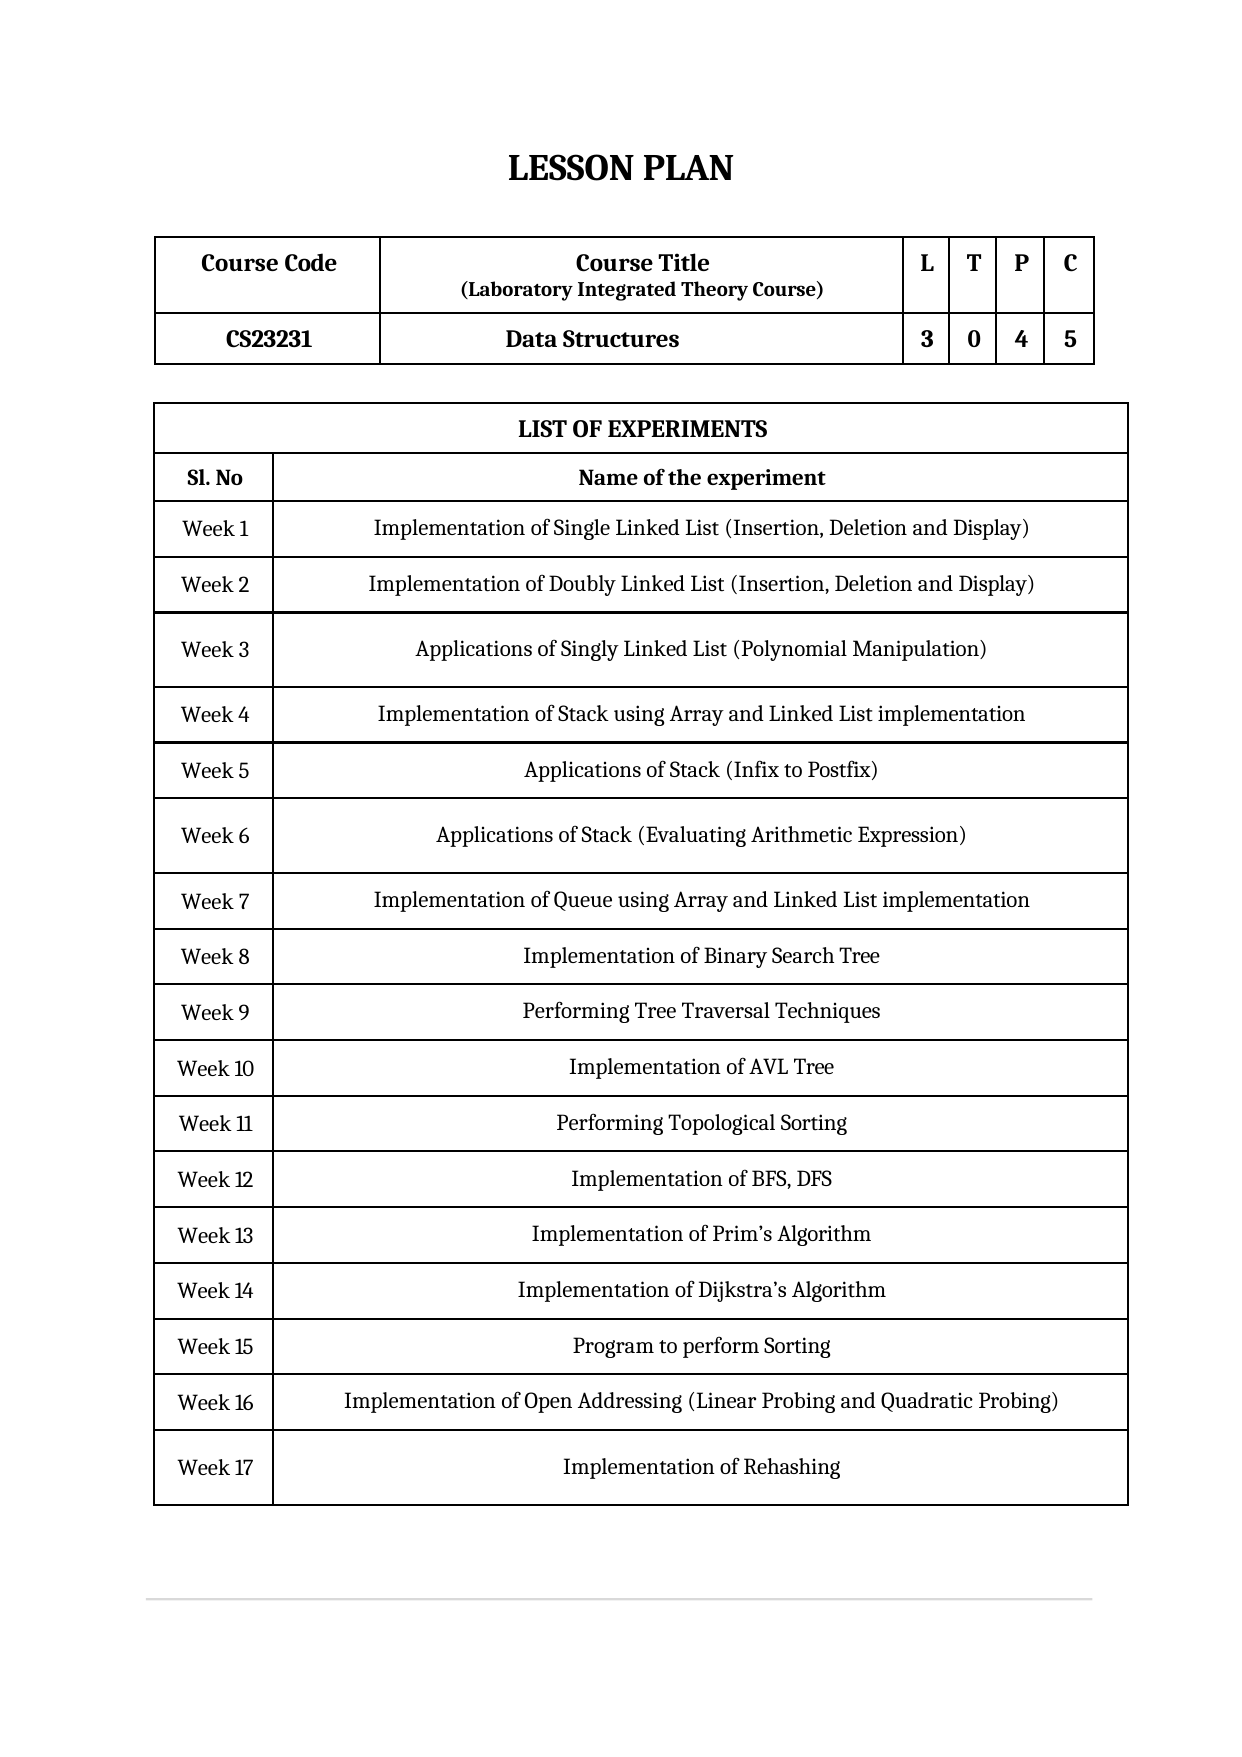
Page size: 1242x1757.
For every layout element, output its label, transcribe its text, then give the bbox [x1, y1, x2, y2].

table_cell Week 6 [155, 799, 272, 872]
table_cell Week 13 [155, 1208, 272, 1262]
table_cell Implementation of AVL Tree [274, 1041, 1127, 1095]
table_header Course Code [156, 238, 379, 312]
table_cell Week 1 [155, 502, 272, 556]
table_cell Implementation of Queue using Array and Linked List implementation [274, 874, 1127, 927]
table_cell 4 [997, 314, 1043, 363]
table_cell Applications of Singly Linked List (Polynomial Manipulation) [274, 614, 1127, 686]
table_cell Week 4 [155, 688, 272, 741]
table_cell Week 17 [155, 1431, 272, 1503]
table_cell Week 9 [155, 985, 272, 1039]
text LESSON PLAN [114, 147, 1128, 190]
table_cell Applications of Stack (Infix to Postfix) [274, 744, 1127, 797]
table_header P [997, 238, 1043, 312]
table_cell Implementation of Single Linked List (Insertion, Deletion and Display) [274, 502, 1127, 556]
table_cell Week 15 [155, 1320, 272, 1373]
table_cell Week 11 [155, 1097, 272, 1150]
table_cell Implementation of Rehashing [274, 1431, 1127, 1503]
table_cell Sl. No [155, 454, 272, 500]
table_cell Week 5 [155, 744, 272, 797]
table_cell Implementation of Stack using Array and Linked List implementation [274, 688, 1127, 741]
table_cell Week 3 [155, 614, 272, 686]
table_header LIST OF EXPERIMENTS [155, 404, 1127, 452]
table_cell Performing Tree Traversal Techniques [274, 985, 1127, 1039]
table_header T [950, 238, 995, 312]
table_cell Week 14 [155, 1264, 272, 1317]
table_cell Implementation of Binary Search Tree [274, 930, 1127, 983]
table_cell Applications of Stack (Evaluating Arithmetic Expression) [274, 799, 1127, 872]
table_cell Implementation of Prim’s Algorithm [274, 1208, 1127, 1262]
table_cell 0 [950, 314, 995, 363]
table_cell CS23231 [156, 314, 379, 363]
table_cell Implementation of Open Addressing (Linear Probing and Quadratic Probing) [274, 1375, 1127, 1429]
table_cell 5 [1045, 314, 1093, 363]
table_header L [904, 238, 948, 312]
table_cell Performing Topological Sorting [274, 1097, 1127, 1150]
table_cell Program to perform Sorting [274, 1320, 1127, 1373]
table_cell Implementation of BFS, DFS [274, 1152, 1127, 1206]
table_cell Week 10 [155, 1041, 272, 1095]
table_cell Week 16 [155, 1375, 272, 1429]
table_cell Week 8 [155, 930, 272, 983]
table_cell 3 [904, 314, 948, 363]
table_cell Week 2 [155, 558, 272, 611]
table_cell Week 12 [155, 1152, 272, 1206]
table_cell Implementation of Dijkstra’s Algorithm [274, 1264, 1127, 1317]
table_cell Implementation of Doubly Linked List (Insertion, Deletion and Display) [274, 558, 1127, 611]
table_header Course Title (Laboratory Integrated Theory Course) [381, 238, 902, 312]
table_header C [1045, 238, 1093, 312]
table_cell Data Structures [381, 314, 902, 363]
table_cell Week 7 [155, 874, 272, 927]
table_cell Name of the experiment [274, 454, 1127, 500]
